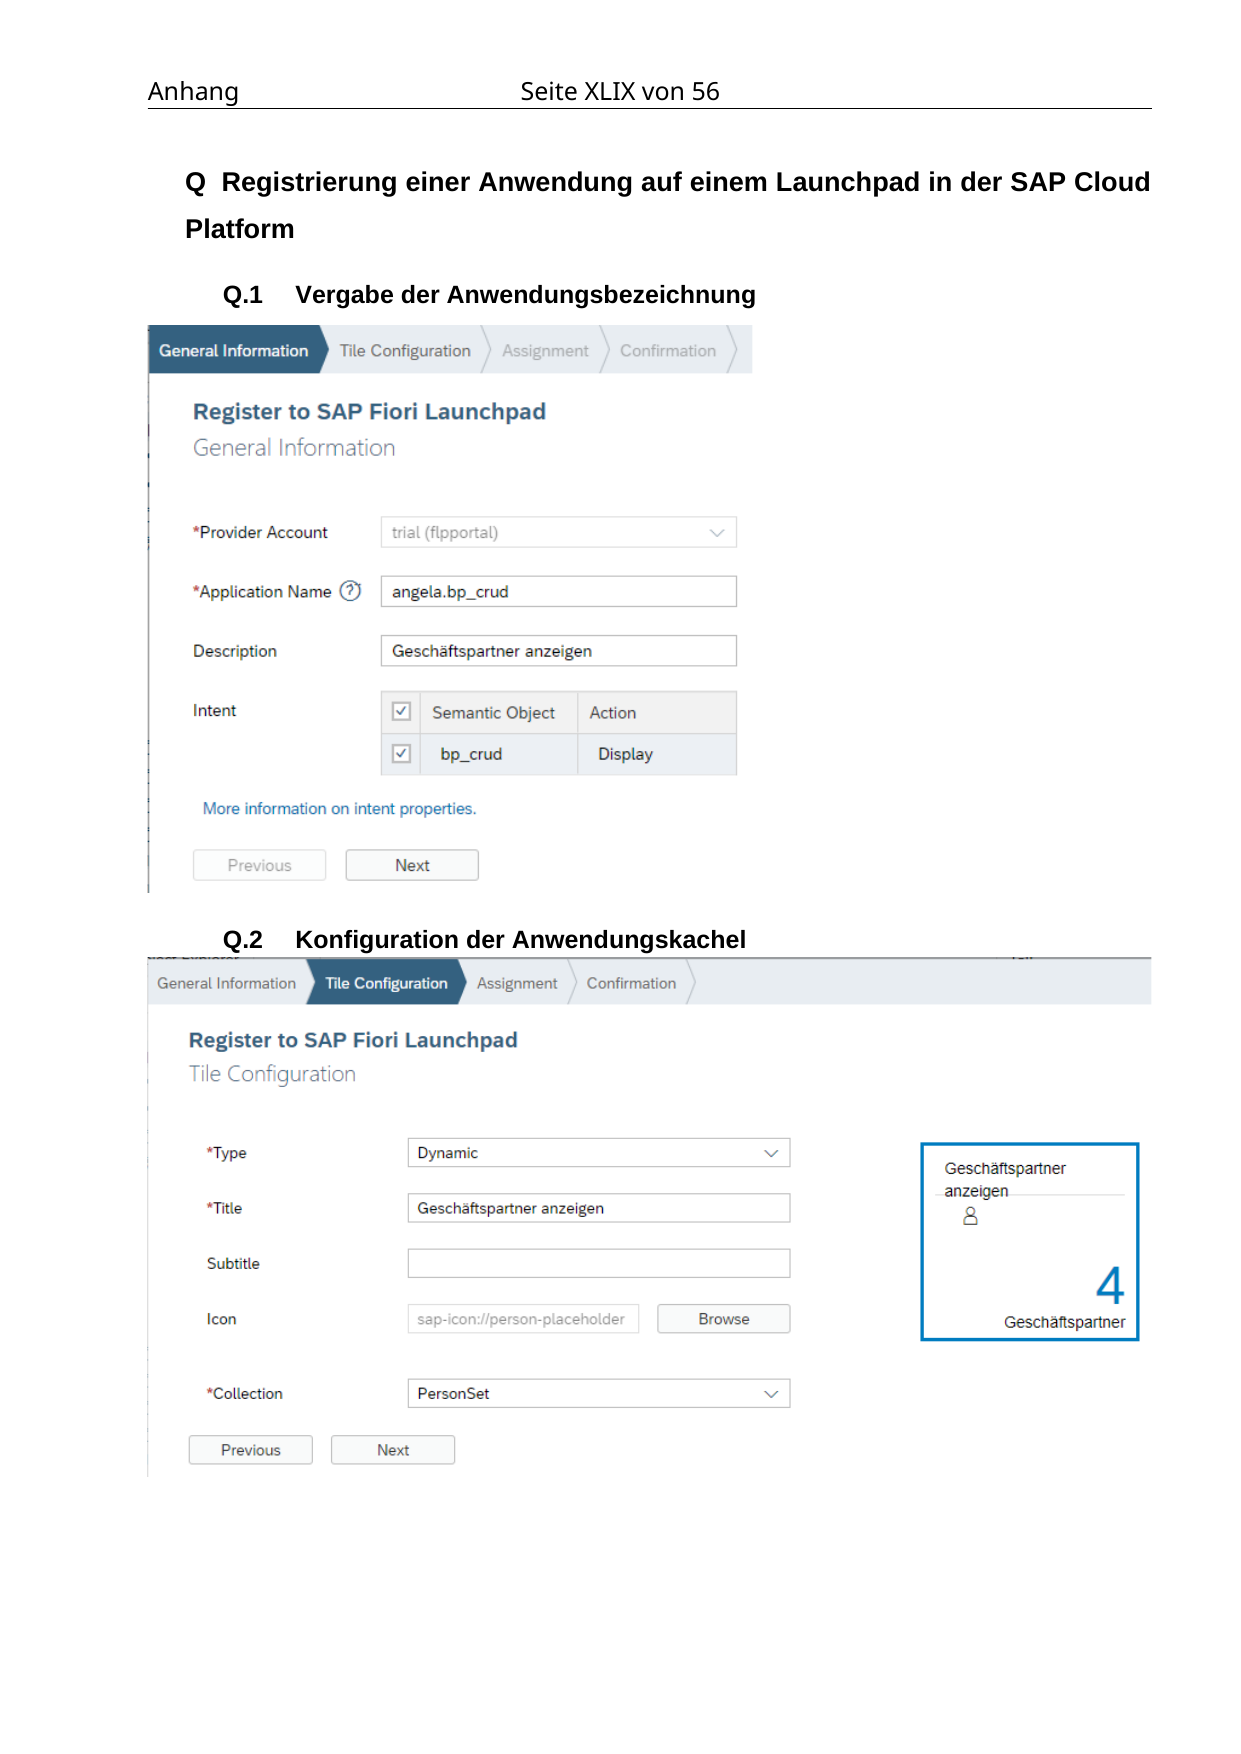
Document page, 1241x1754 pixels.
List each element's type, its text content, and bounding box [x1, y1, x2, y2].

picture [147, 957, 1152, 1477]
text Registrierung einer Anwendung auf einem Launchpad in der SAP Cloud Platform [185, 166, 1152, 244]
text Vergabe der Anwendungsbezeichnung [223, 281, 1152, 309]
text Konfiguration der Anwendungskachel [223, 925, 1152, 954]
picture [147, 325, 753, 893]
